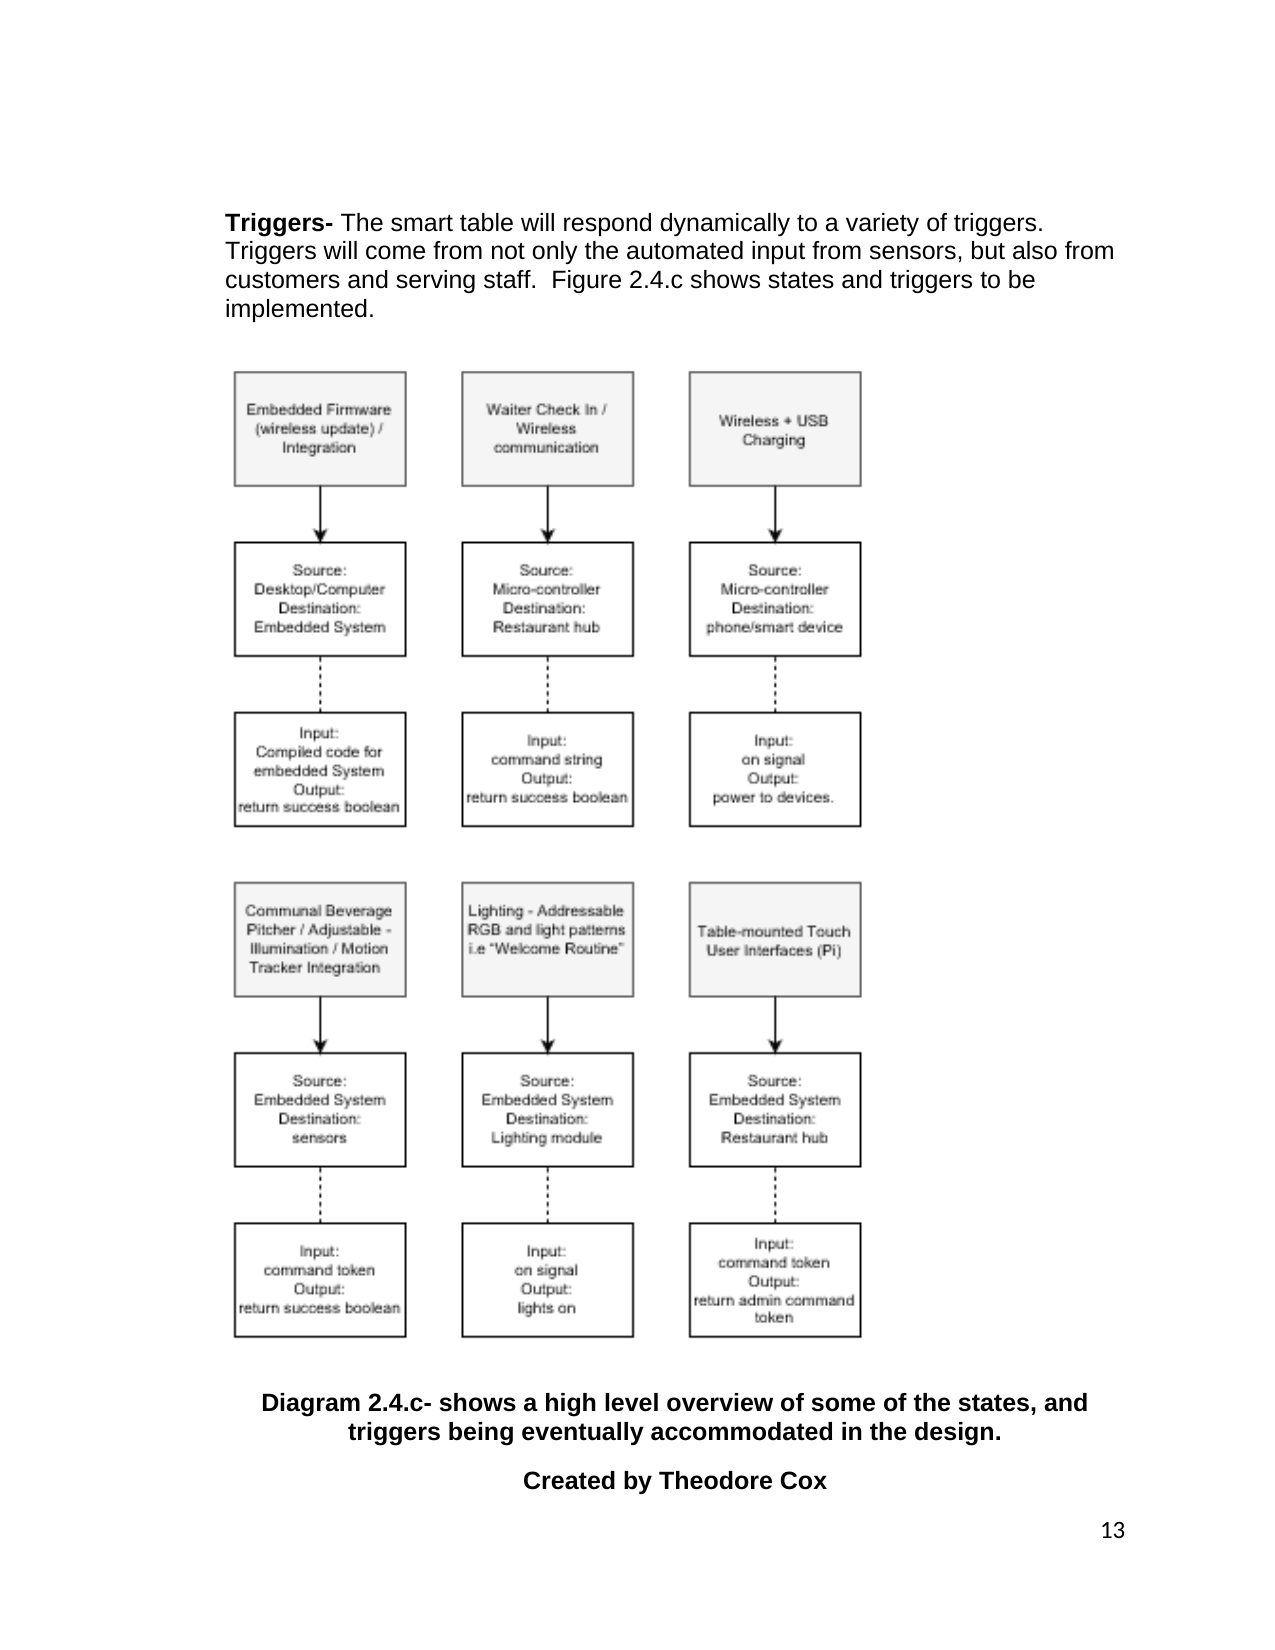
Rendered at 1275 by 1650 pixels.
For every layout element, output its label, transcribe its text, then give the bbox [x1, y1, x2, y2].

text Diagram 2.4.c- shows a high level overview of some of the states, and triggers being eventually accommodated in the design. [225, 1388, 1125, 1445]
picture [225, 351, 879, 1359]
text Created by Theodore Cox [225, 1466, 1125, 1495]
text Triggers- The smart table will respond dynamically to a variety of triggers. Triggers will come from not only the automated input from sensors, but also from customers and serving staff. Figure 2.4.c shows states and triggers to be implemented. [225, 207, 1125, 322]
